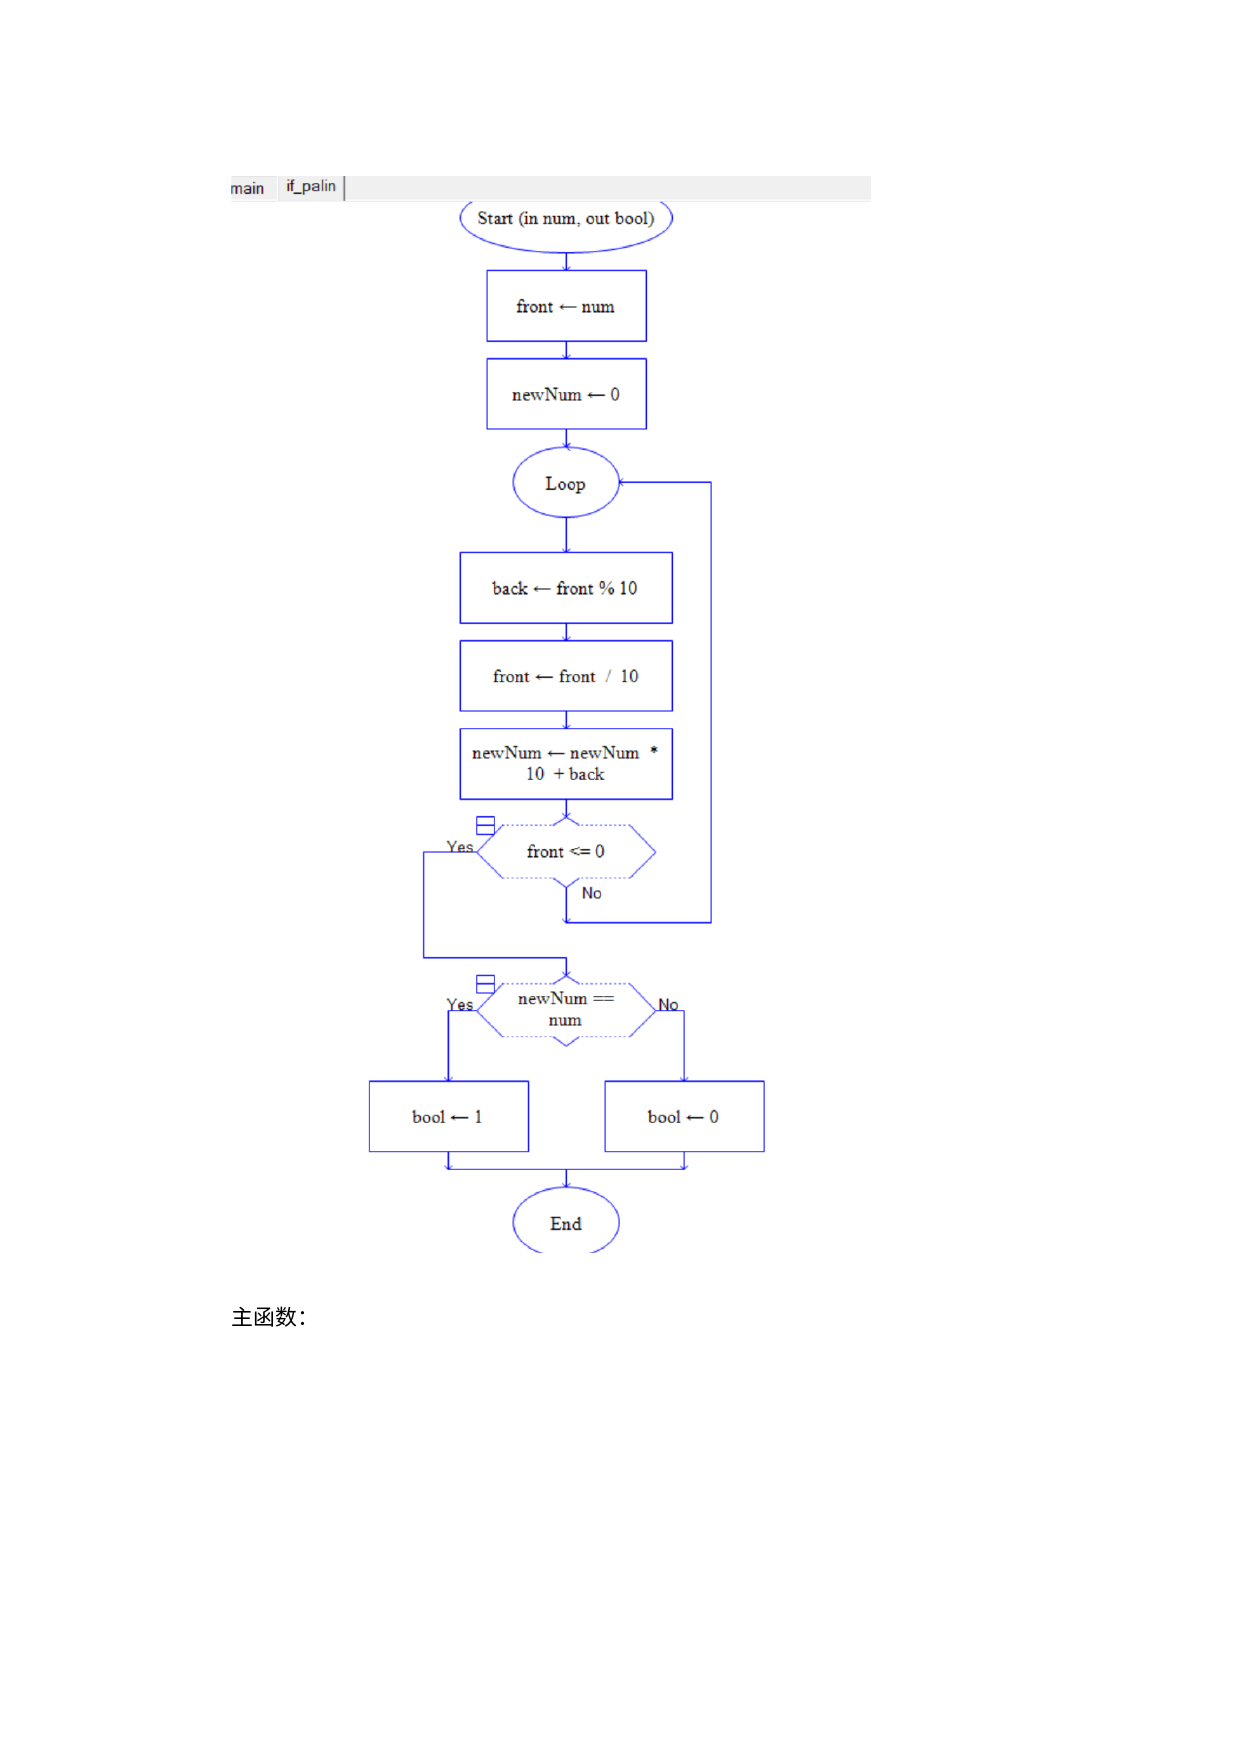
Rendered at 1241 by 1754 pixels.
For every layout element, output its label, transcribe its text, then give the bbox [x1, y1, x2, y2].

picture [231, 176, 871, 1253]
text 主函数： [187, 1299, 1053, 1332]
